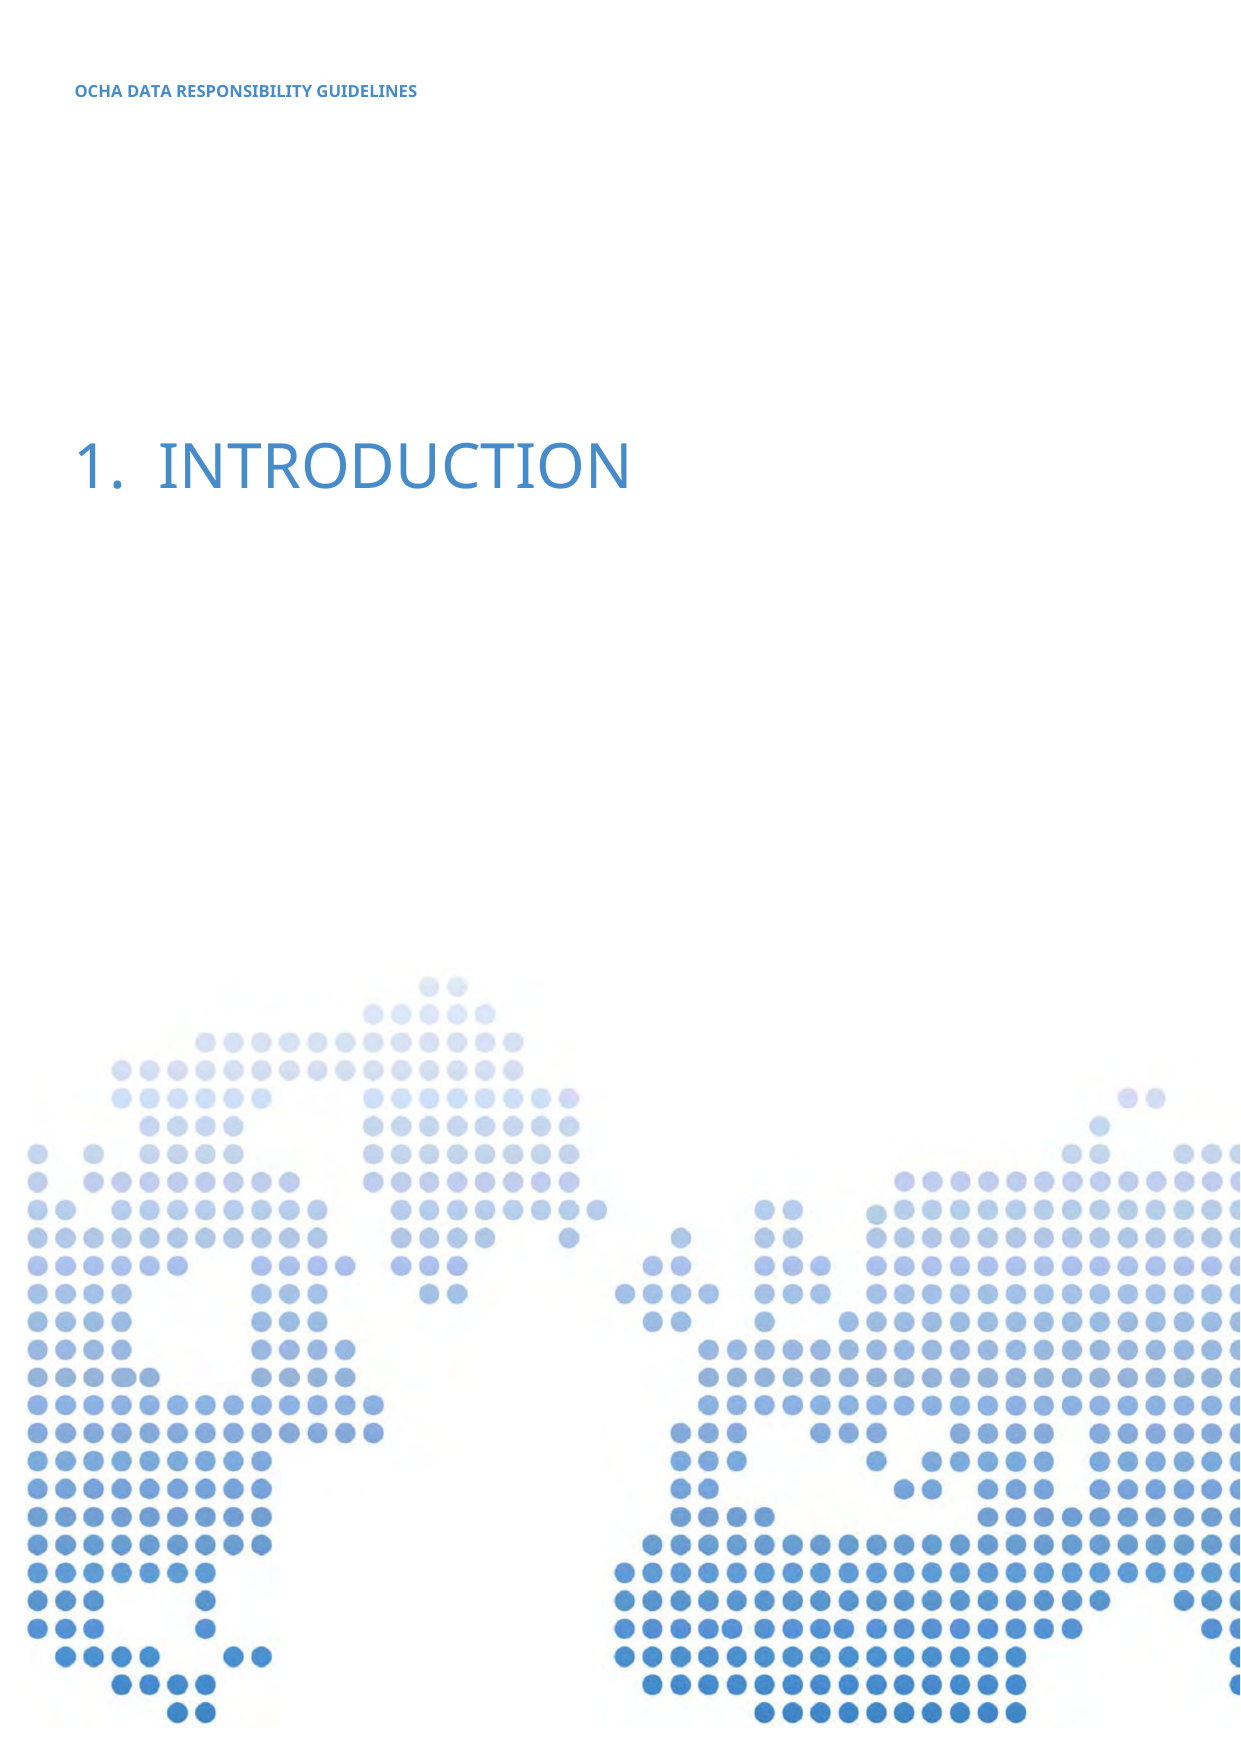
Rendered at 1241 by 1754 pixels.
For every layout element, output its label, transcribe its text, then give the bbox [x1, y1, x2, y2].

text 1. INTRODUCTION [74, 422, 1237, 507]
text OCHA DATA RESPONSIBILITY GUIDELINES [74, 80, 1237, 103]
picture [25, 967, 1241, 1729]
